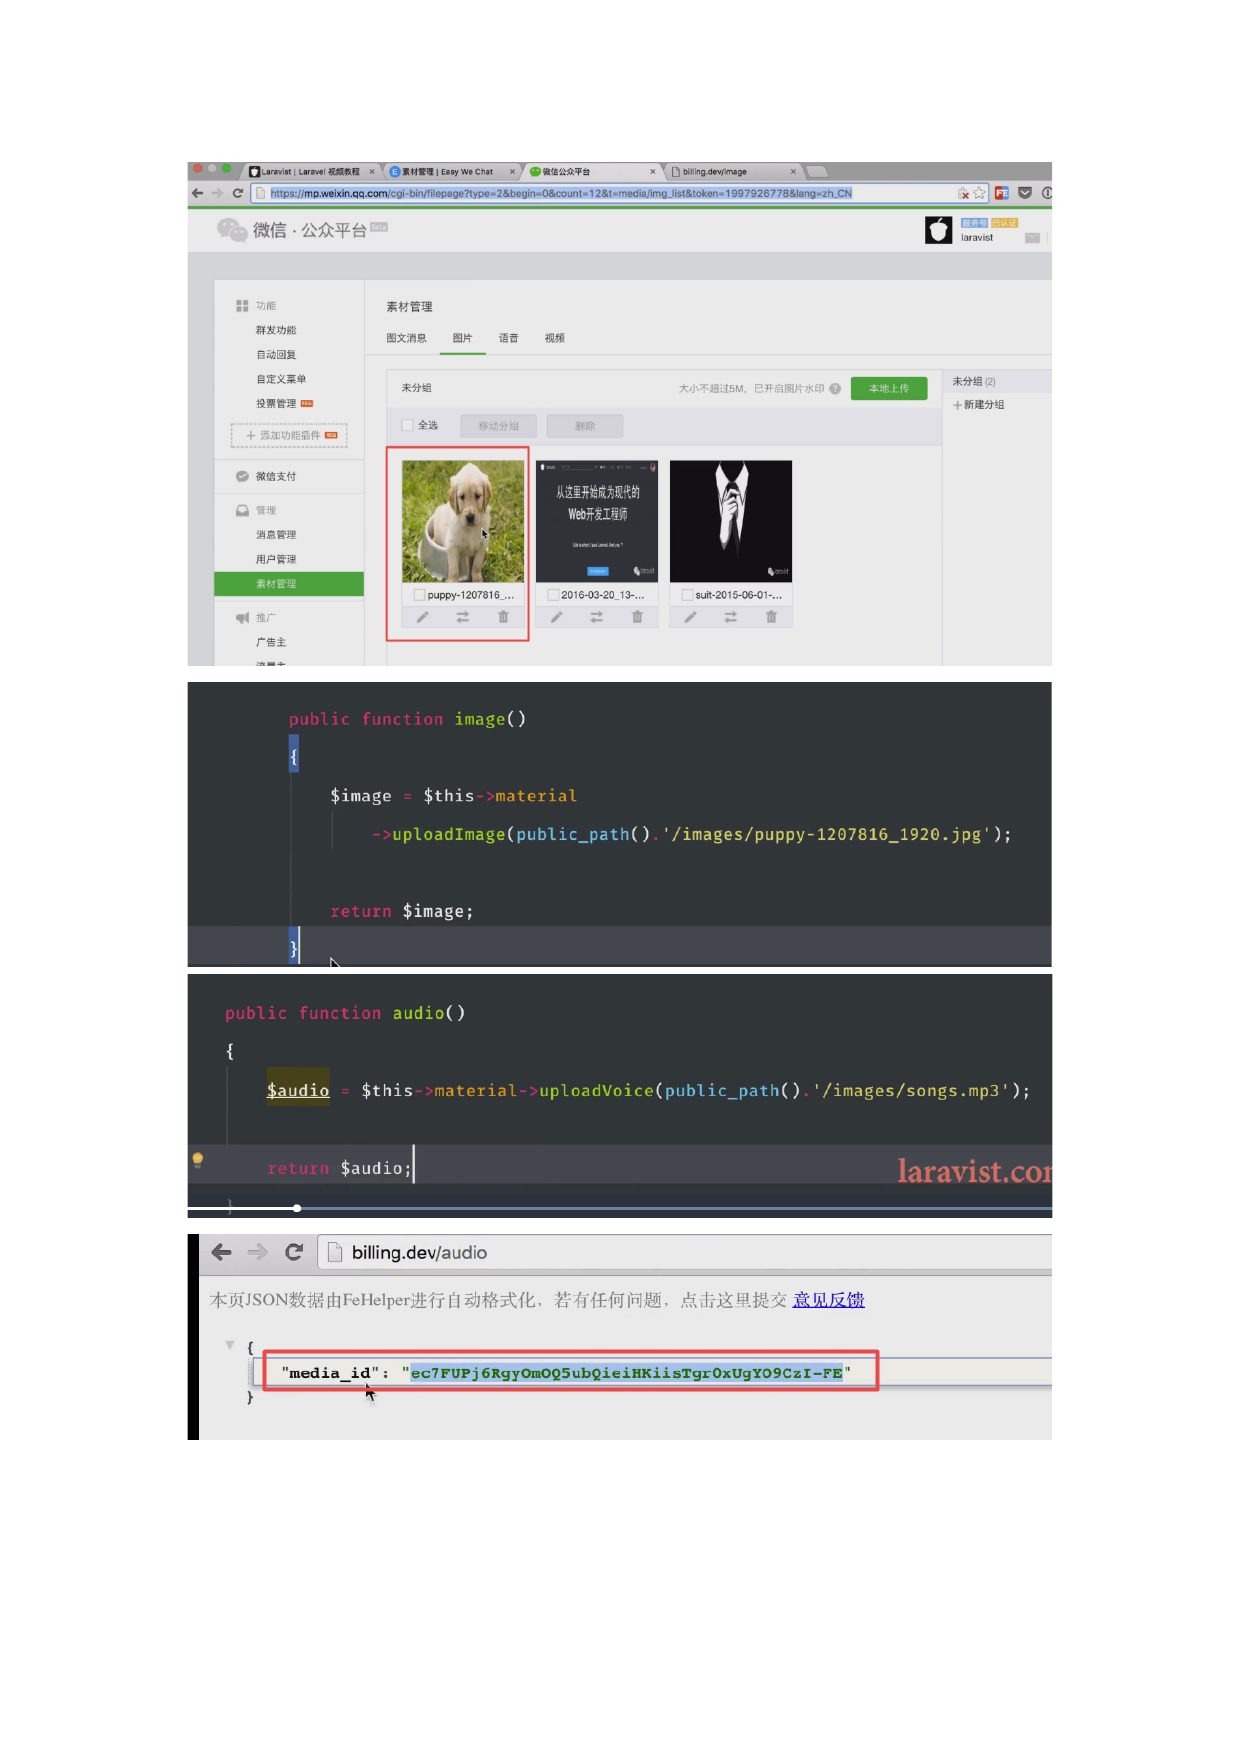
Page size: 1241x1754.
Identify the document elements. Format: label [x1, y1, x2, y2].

picture [187, 682, 1052, 967]
picture [187, 1234, 1052, 1440]
picture [187, 162, 1053, 666]
picture [187, 974, 1053, 1218]
